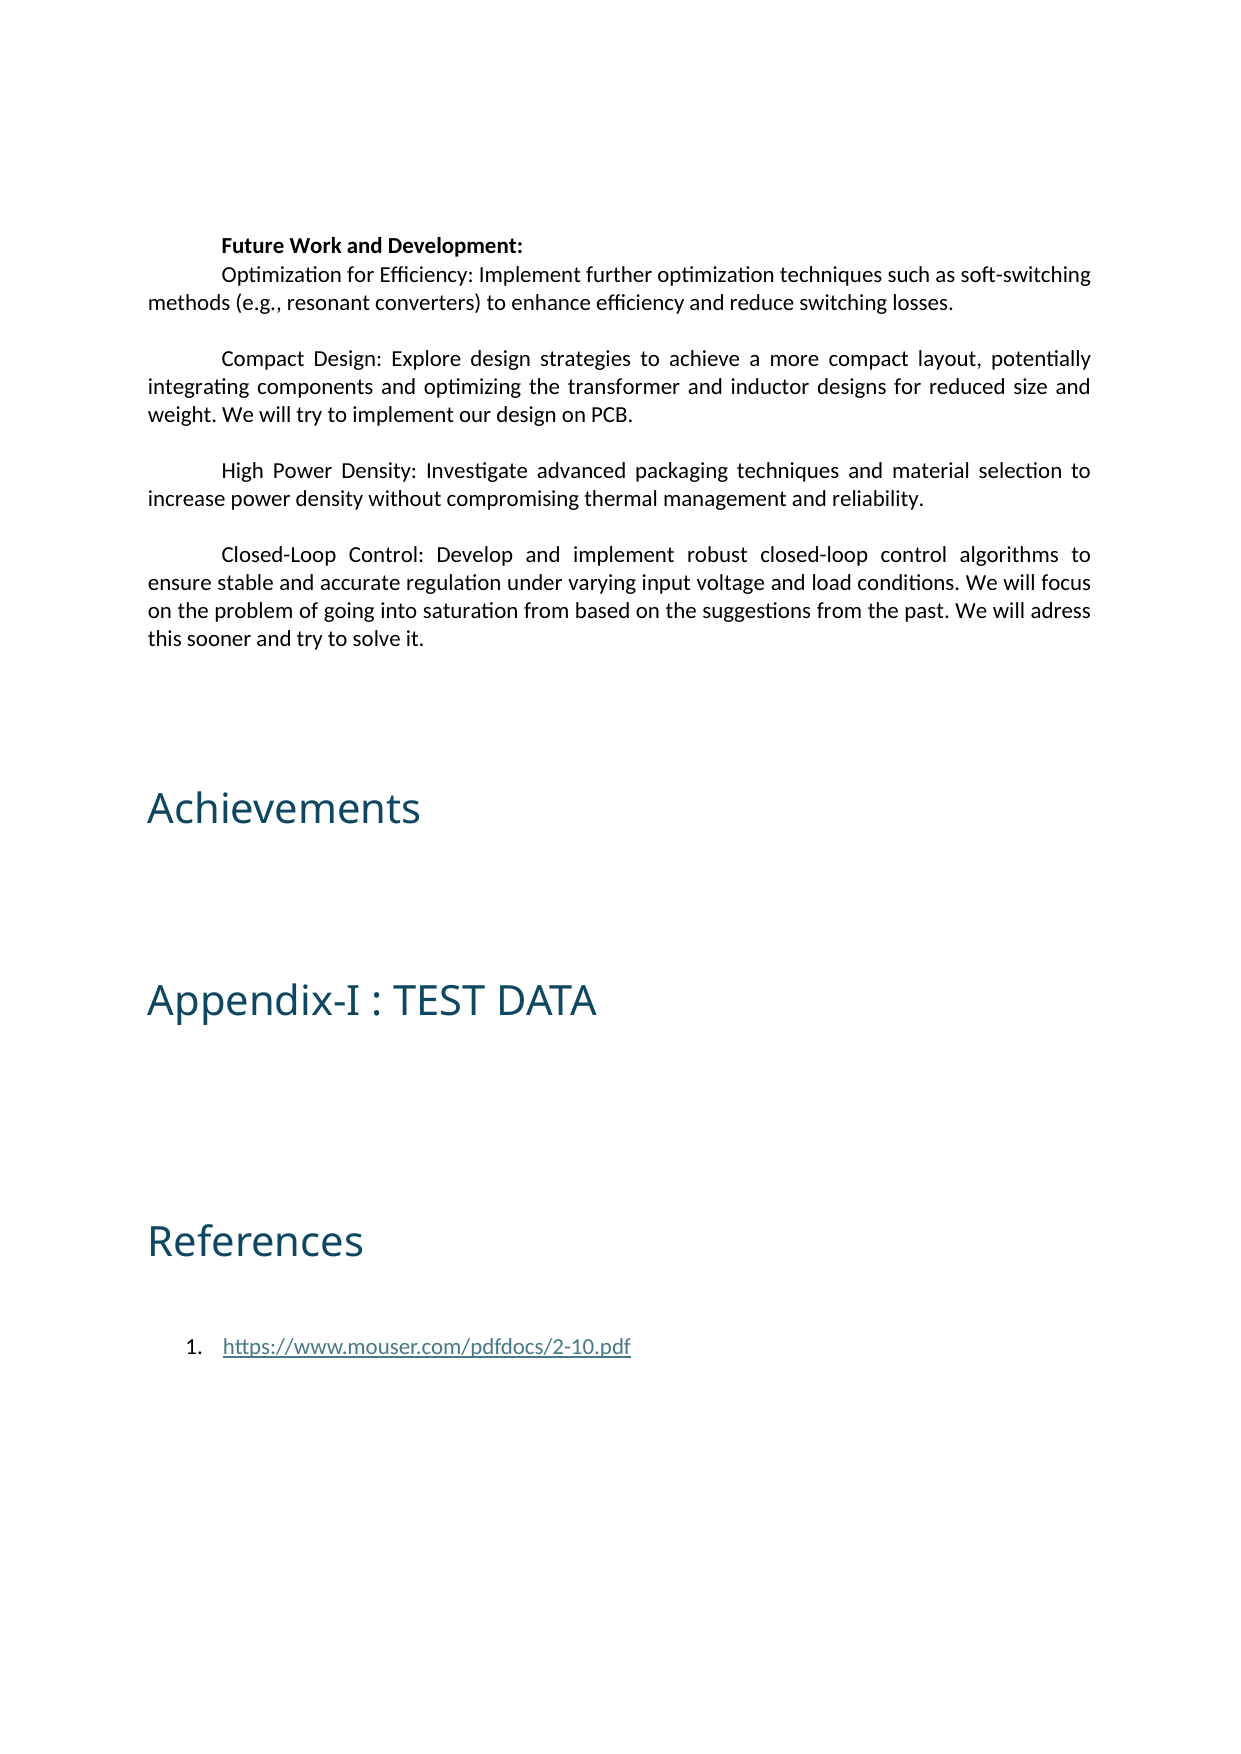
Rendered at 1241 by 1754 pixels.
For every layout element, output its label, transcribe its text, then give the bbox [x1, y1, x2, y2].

text Closed-Loop Control: Develop and implement robust closed-loop control algorithms to ensure stable and accurate regulation under varying input voltage and load conditions. We will focus on the problem of going into saturation from based on the suggestions from the past. We will adress this sooner and try to solve it. [148, 540, 1093, 652]
subtitle References [148, 1212, 1093, 1269]
text Future Work and Development: [148, 232, 1093, 260]
list https://www.mouser.com/pdfdocs/2-10.pdf [185, 1332, 1093, 1360]
text High Power Density: Investigate advanced packaging techniques and material selection to increase power density without compromising thermal management and reliability. [148, 456, 1093, 512]
text Compact Design: Explore design strategies to achieve a more compact layout, potentially integrating components and optimizing the transformer and inductor designs for reduced size and weight. We will try to implement our design on PCB. [148, 344, 1093, 428]
subtitle Appendix-I : TEST DATA [148, 971, 1093, 1027]
subtitle Achievements [148, 779, 1093, 836]
text Optimization for Efficiency: Implement further optimization techniques such as soft-switching methods (e.g., resonant converters) to enhance efficiency and reduce switching losses. [148, 260, 1093, 316]
